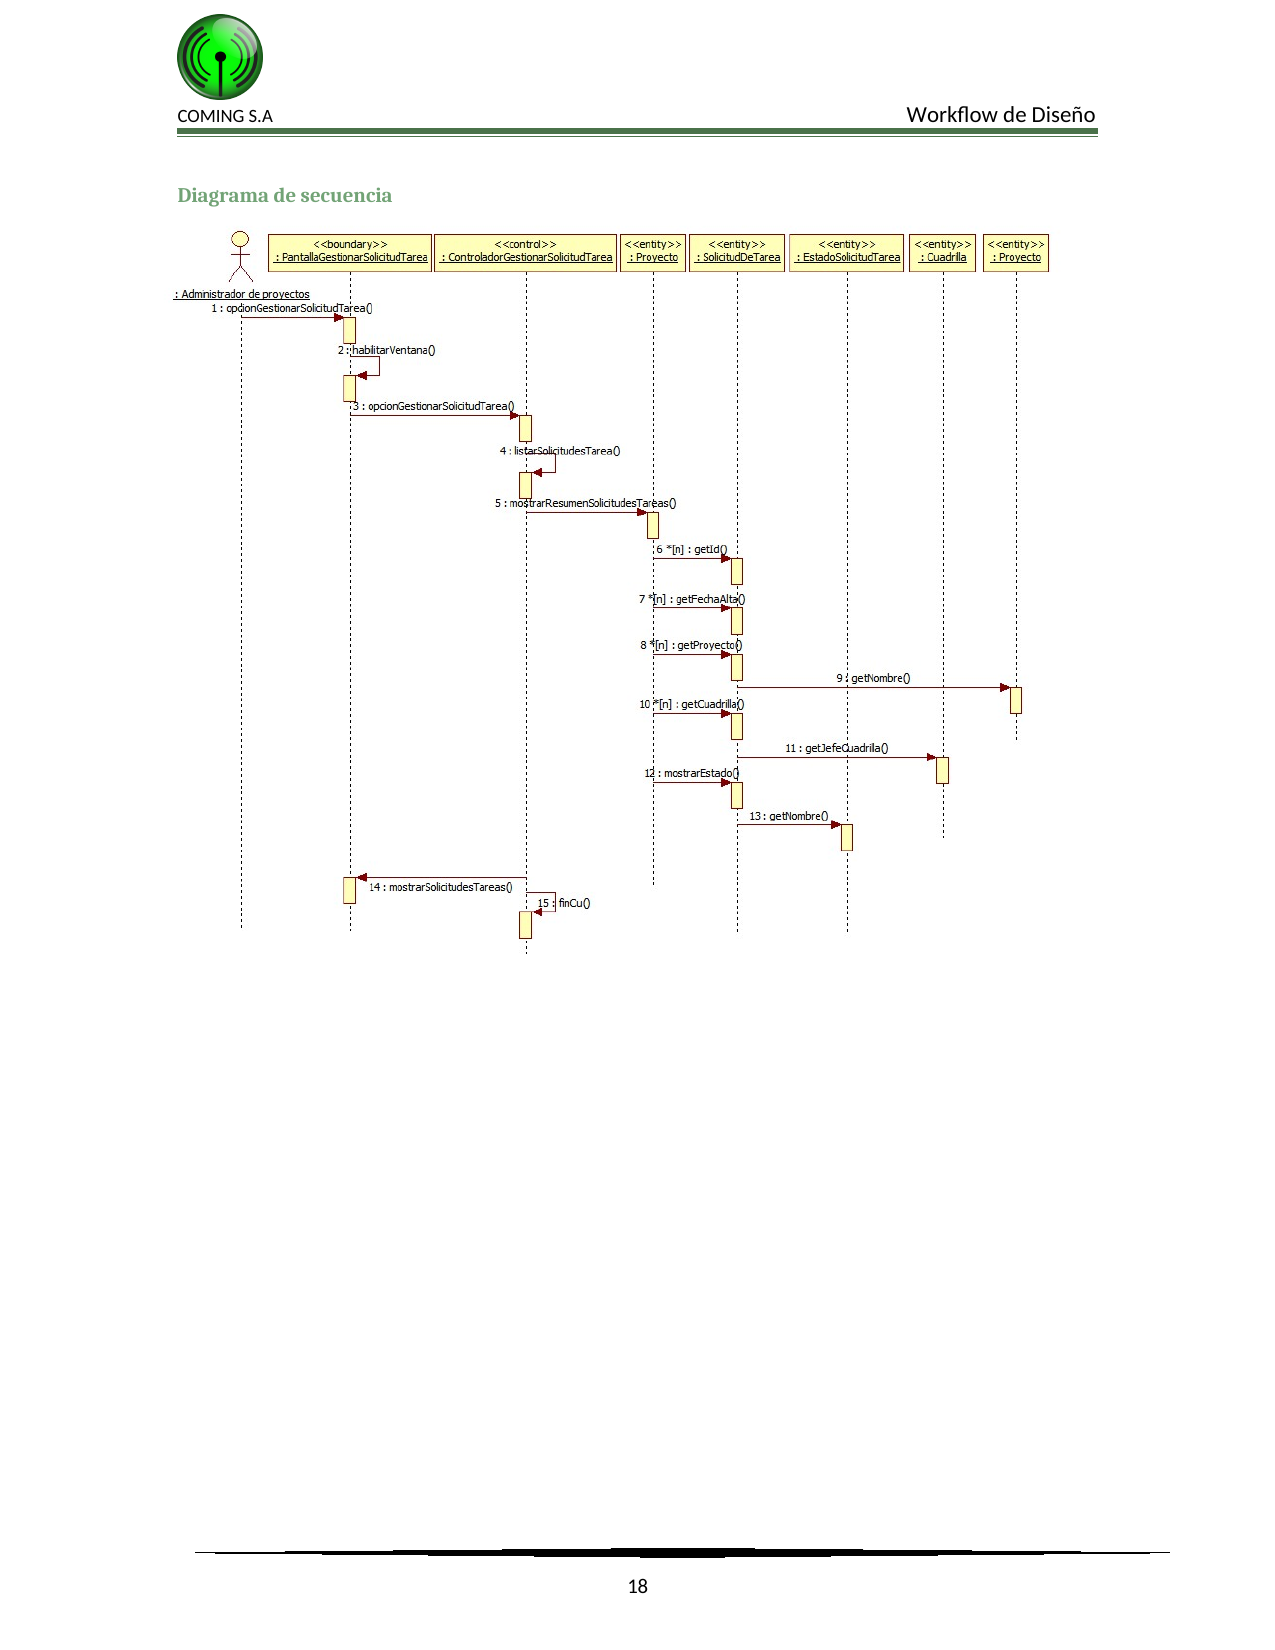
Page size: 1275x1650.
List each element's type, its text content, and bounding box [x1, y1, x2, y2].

picture [148, 210, 1068, 973]
subtitle Diagrama de secuencia [177, 183, 1098, 207]
picture [177, 14, 263, 100]
